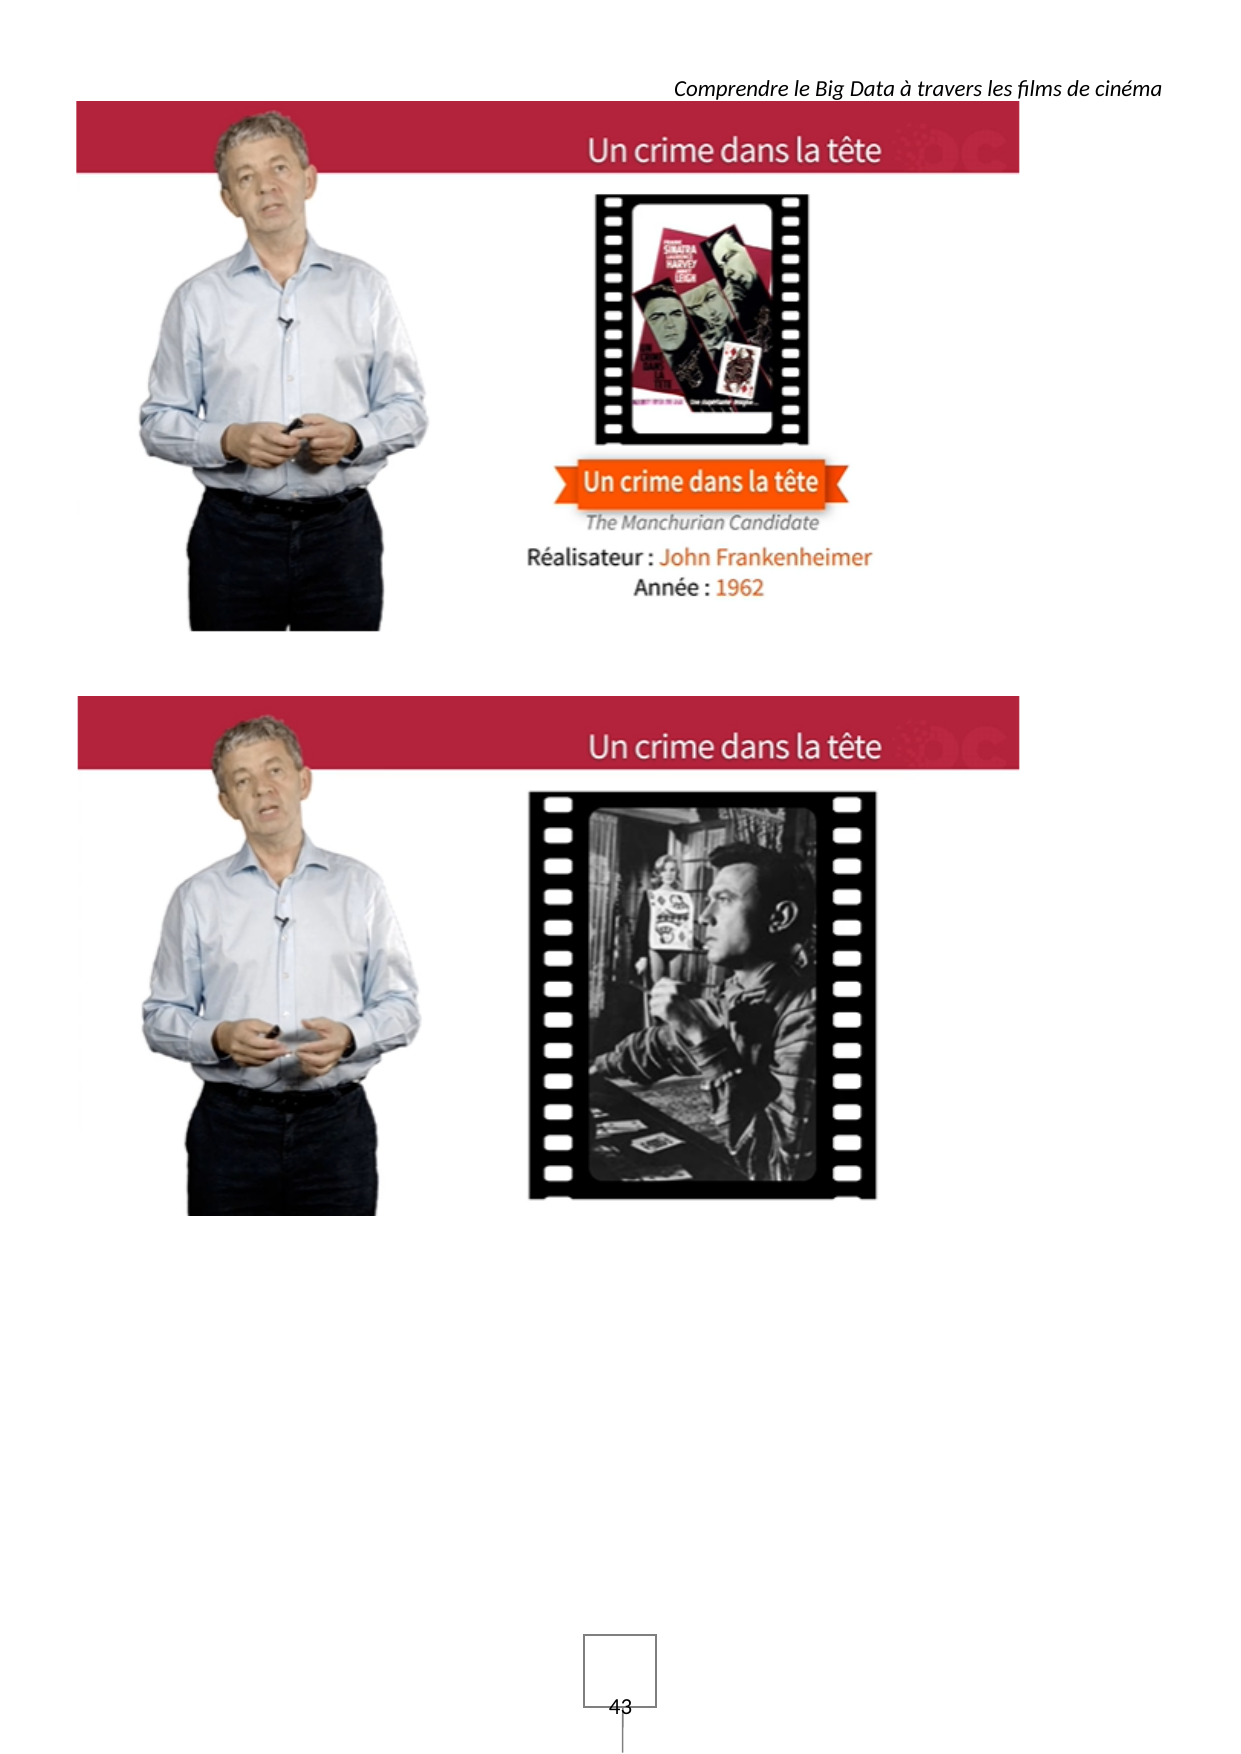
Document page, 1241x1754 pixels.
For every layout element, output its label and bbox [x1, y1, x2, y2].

picture [75, 696, 1021, 1216]
picture [75, 101, 1021, 636]
